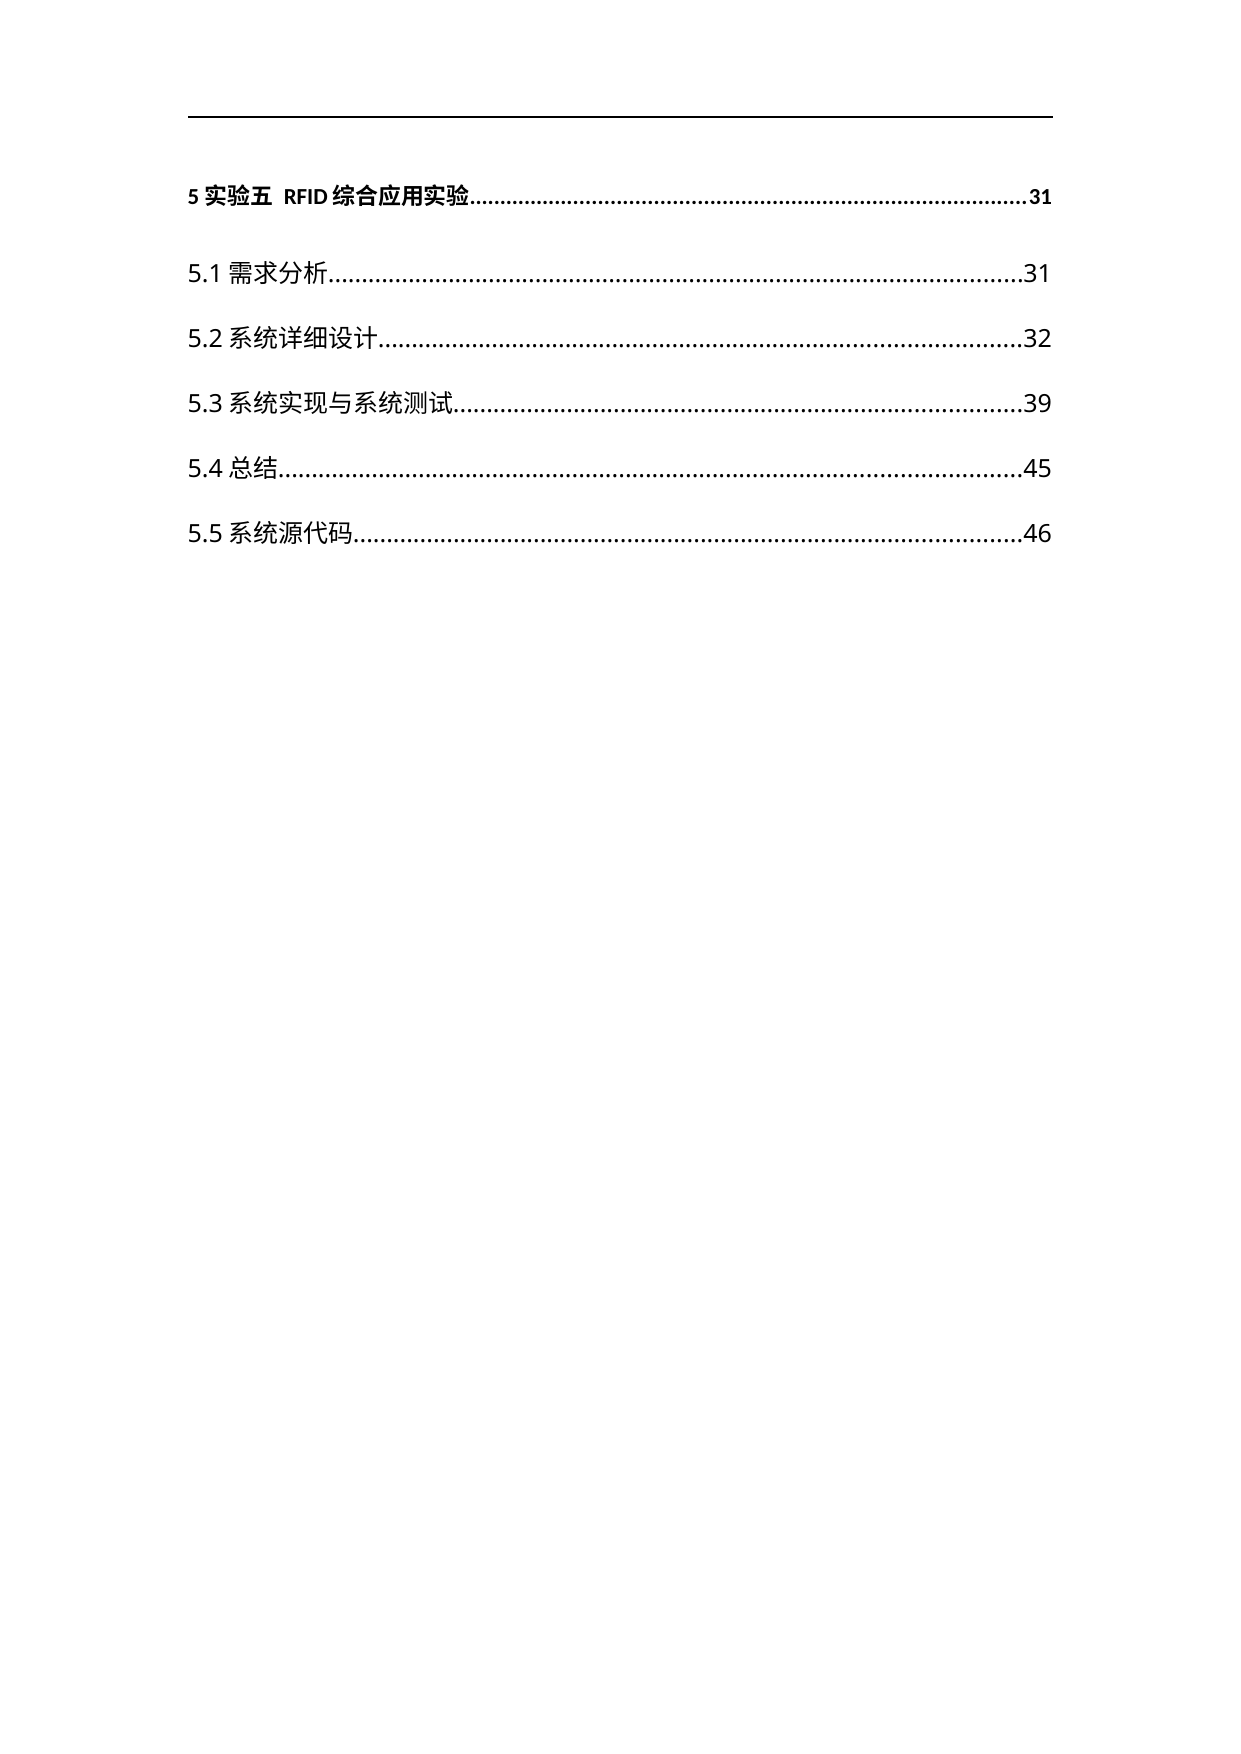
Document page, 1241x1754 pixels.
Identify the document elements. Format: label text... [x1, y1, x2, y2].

text 5.5系统源代码 46 [187, 499, 1053, 564]
text 5.4总结 45 [187, 434, 1053, 499]
text 5.2系统详细设计 32 [187, 304, 1053, 369]
text 5 实验五 RFID综合应用实验 31 [187, 162, 1053, 227]
text 5.3系统实现与系统测试 39 [187, 369, 1053, 434]
text 5.1需求分析 31 [187, 239, 1053, 304]
